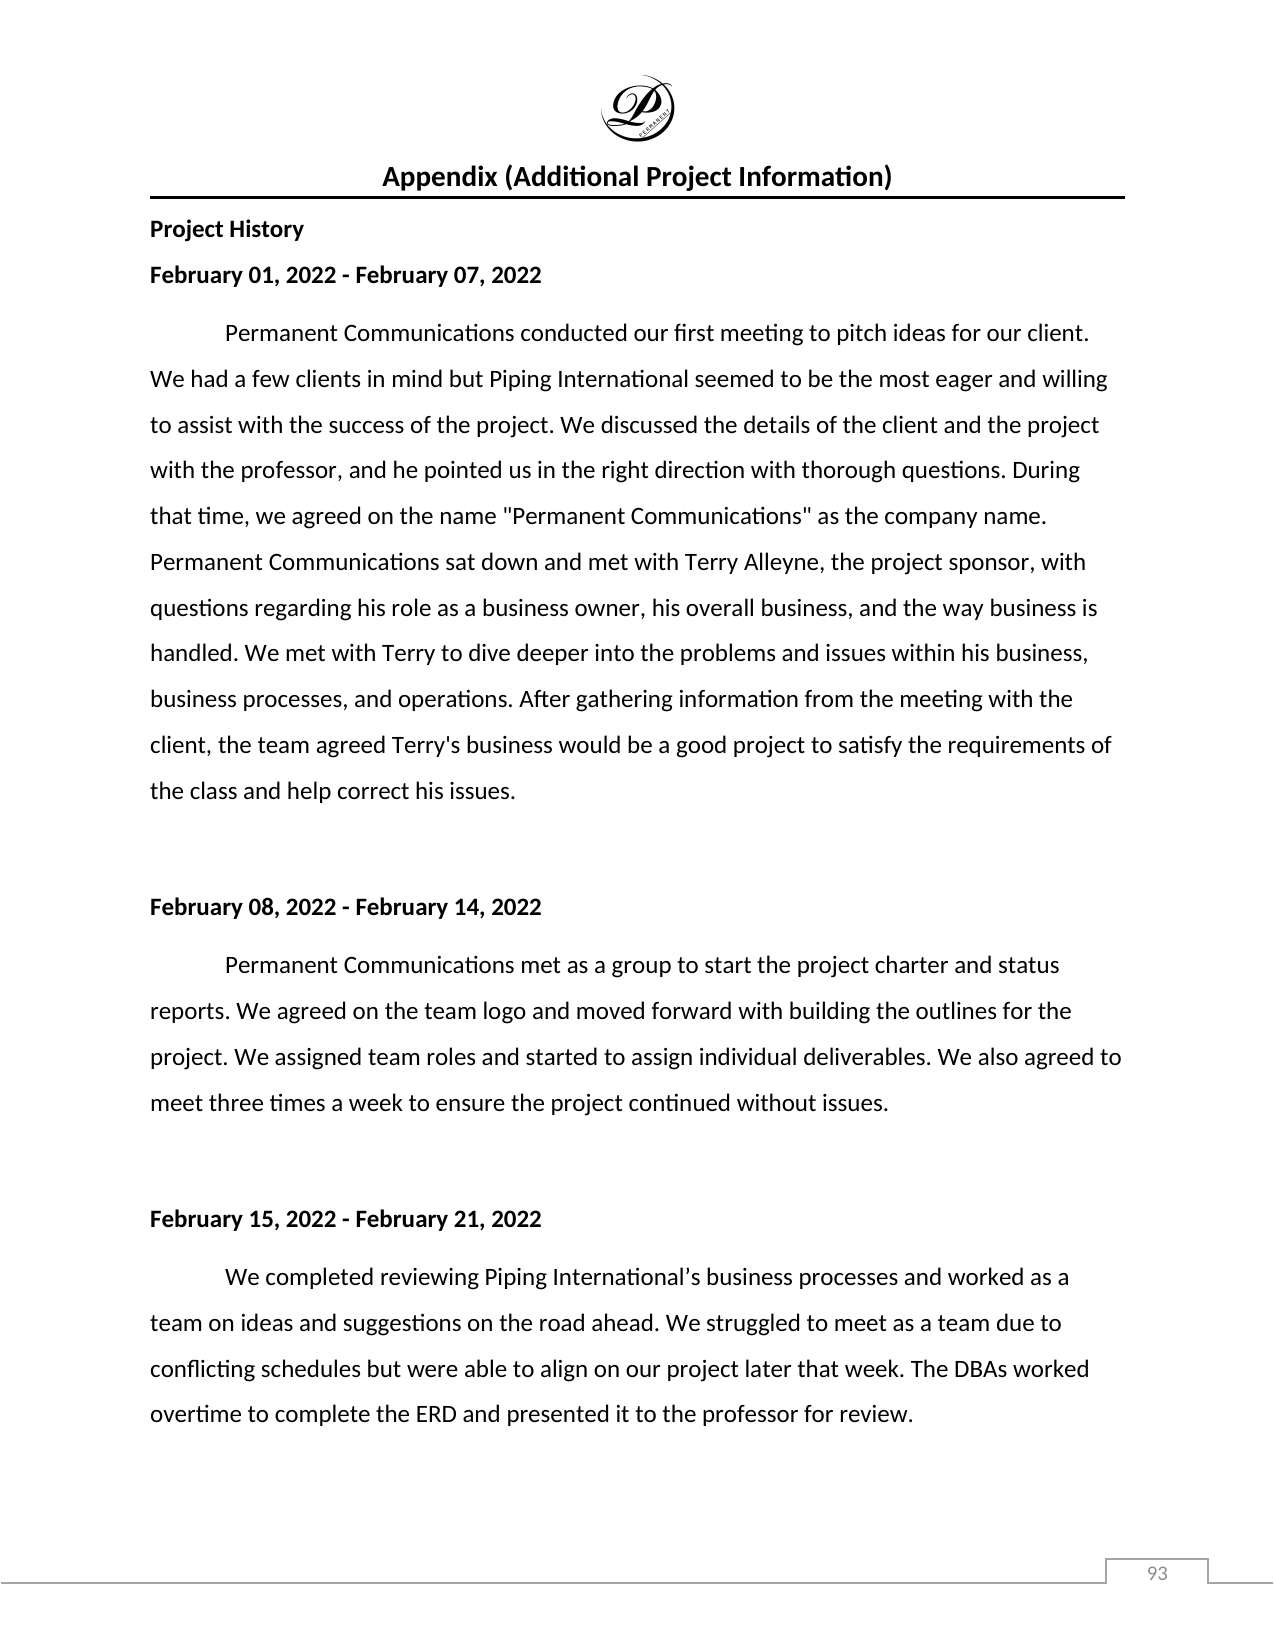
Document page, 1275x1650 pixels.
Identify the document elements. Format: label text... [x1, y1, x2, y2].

text February 01, 2022 - February 07, 2022 [150, 259, 1125, 290]
text February 15, 2022 - February 21, 2022 [150, 1203, 1125, 1234]
text Permanent Communications met as a group to start the project charter and status reports. We agreed on the team logo and moved forward with building the outlines for the project. We assigned team roles and started to assign individual deliverables. We also agreed to meet three times a week to ensure the project continued without issues. [150, 949, 1125, 1117]
picture [593, 75, 682, 143]
text We completed reviewing Piping International’s business processes and worked as a team on ideas and suggestions on the road ahead. We struggled to meet as a team due to conflicting schedules but were able to align on our project later that week. The DBAs worked overtime to complete the ERD and presented it to the professor for review. [150, 1261, 1125, 1429]
text Project History [150, 213, 1125, 244]
text February 08, 2022 - February 14, 2022 [150, 891, 1125, 922]
text Permanent Communications conducted our first meeting to pitch ideas for our client. We had a few clients in mind but Piping International seemed to be the most eager and willing to assist with the success of the project. We discussed the details of the client and the project with the professor, and he pointed us in the right direction with thorough questions. During that time, we agreed on the name "Permanent Communications" as the company name. Permanent Communications sat down and met with Terry Alleyne, the project sponsor, with questions regarding his role as a business owner, his overall business, and the way business is handled. We met with Terry to dive deeper into the problems and issues within his business, business processes, and operations. After gathering information from the meeting with the client, the team agreed Terry's business would be a good project to satisfy the requirements of the class and help correct his issues. [150, 317, 1125, 805]
